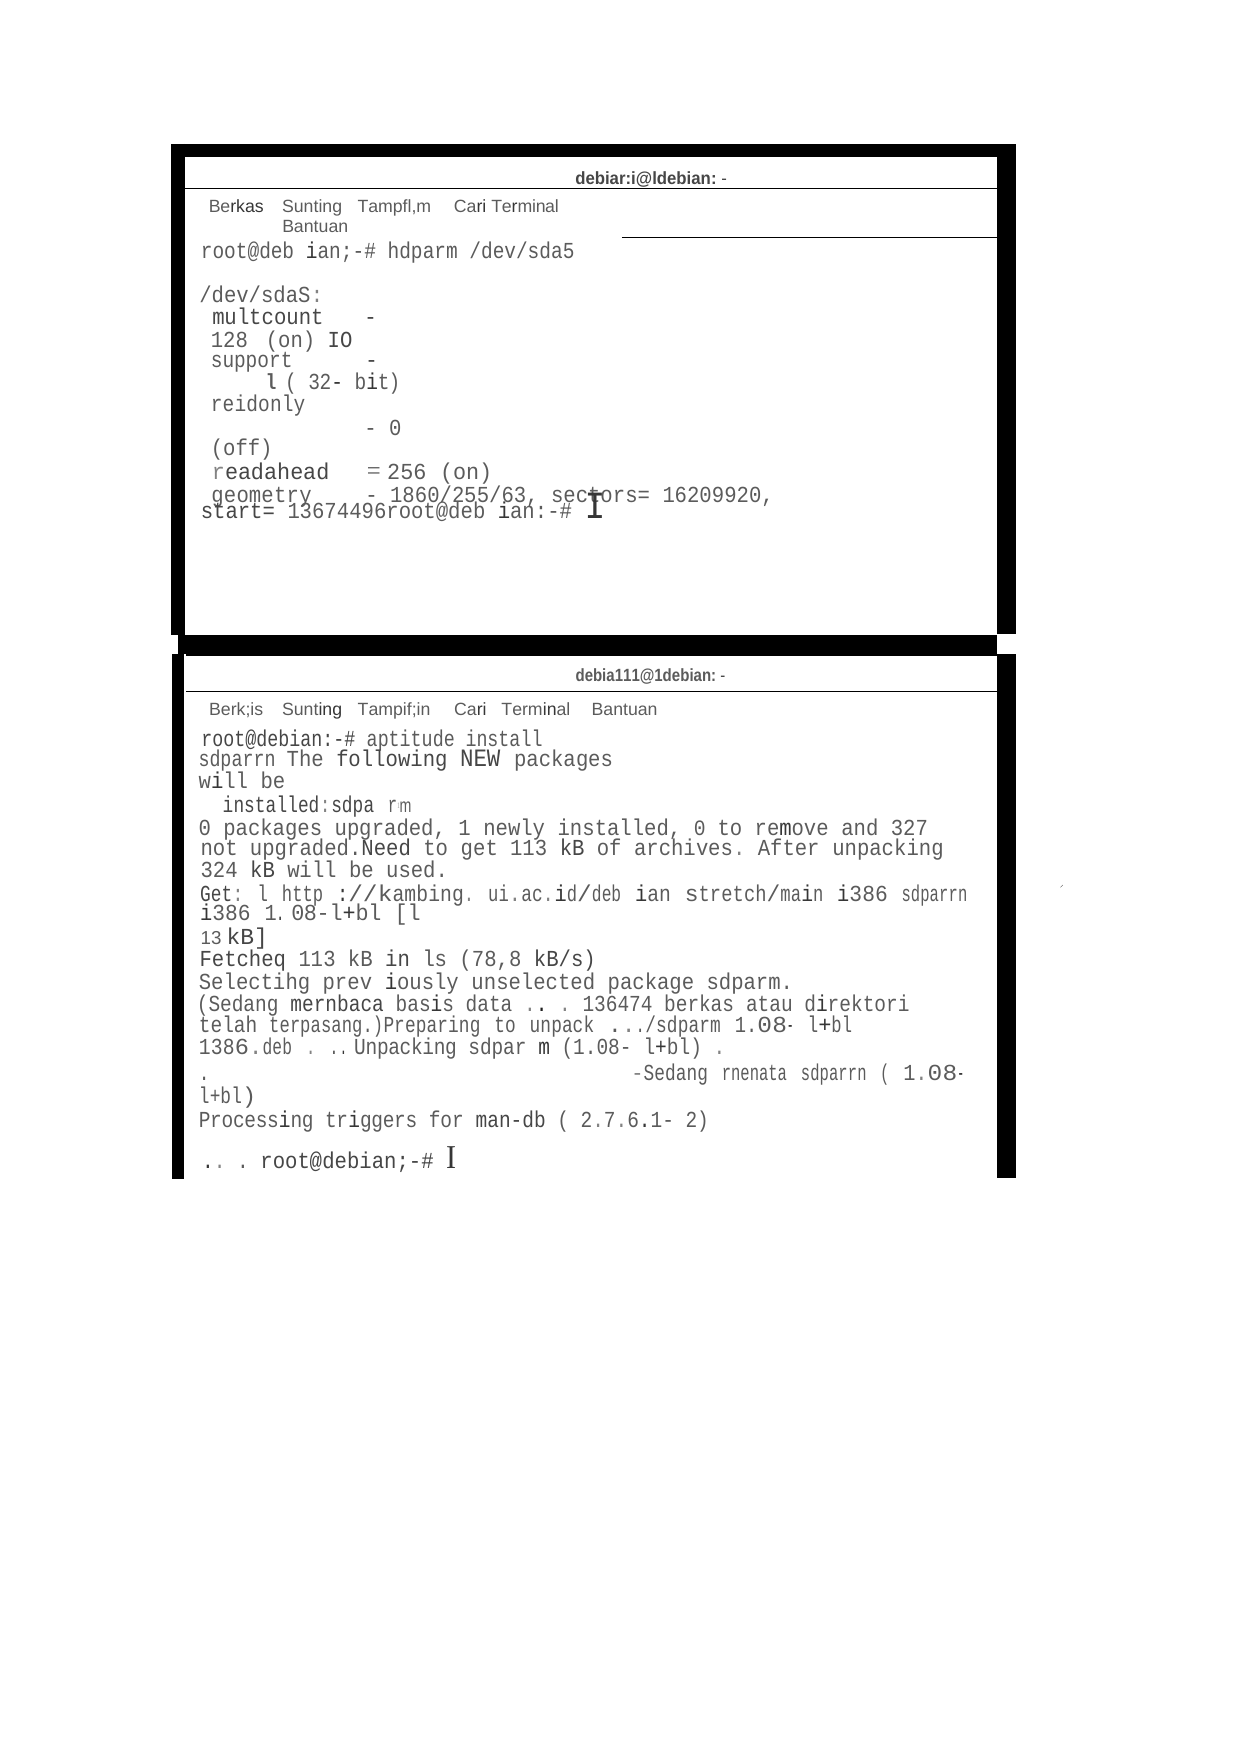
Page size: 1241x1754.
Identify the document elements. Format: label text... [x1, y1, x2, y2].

table_cell [622, 189, 997, 236]
table_cell [178, 635, 997, 654]
table_header [997, 144, 1016, 188]
table_cell [997, 654, 1016, 691]
table_cell Berkas Sunting Tampfl,m Cari Terminal Bantuan [185, 189, 622, 236]
table_cell [997, 188, 1016, 634]
table_cell [997, 635, 1016, 654]
table_cell Berk;is Sunting Tampif;in Cari Terminal Bantuan root@debian:-# aptitude install sdparrn The following NEW packages will be installed:sdpa r1m 0 packages upgraded, 1 newly installed, 0 to remove and 327 not upgraded.Need to get 113 kB of archives. After unpacking 324 kB will be used. Get: l http ://kambing. ui.ac.id/deb ian stretch/main i386 sdparrn i386 1. 08-l+bl [l 13 kB] Fetcheq 113 kB in ls (78,8 kB/s) Selectihg prev iously unselected package sdparm. (Sedang mernbaca basis data .. . 136474 berkas atau direktori telah terpasang.)Preparing to unpack .../sdparm 1.08- l+bl 1386.deb . .. Unpacking sdpar m (1.08- l+bl) . . -Sedang rnenata sdparrn ( 1.08- l+bl) Processing triggers for man-db ( 2.7.6.1- 2) .. . root@debian;-# I [184, 691, 997, 1178]
table_header debiar:i@ldebian: - [185, 157, 997, 188]
table_cell debia111@1debian: - [184, 654, 997, 691]
table_cell [997, 691, 1016, 1178]
table_cell root@deb ian;-# hdparm /dev/sda5 /dev/sdaS: multcount - 128 (on) IO support - l ( 32- bit) reidonly - 0 (off) readahead = 256 (on) geometry - 1860/255/63, sectors= 16209920, start= 13674496root@deb ian:-# I [185, 236, 997, 634]
